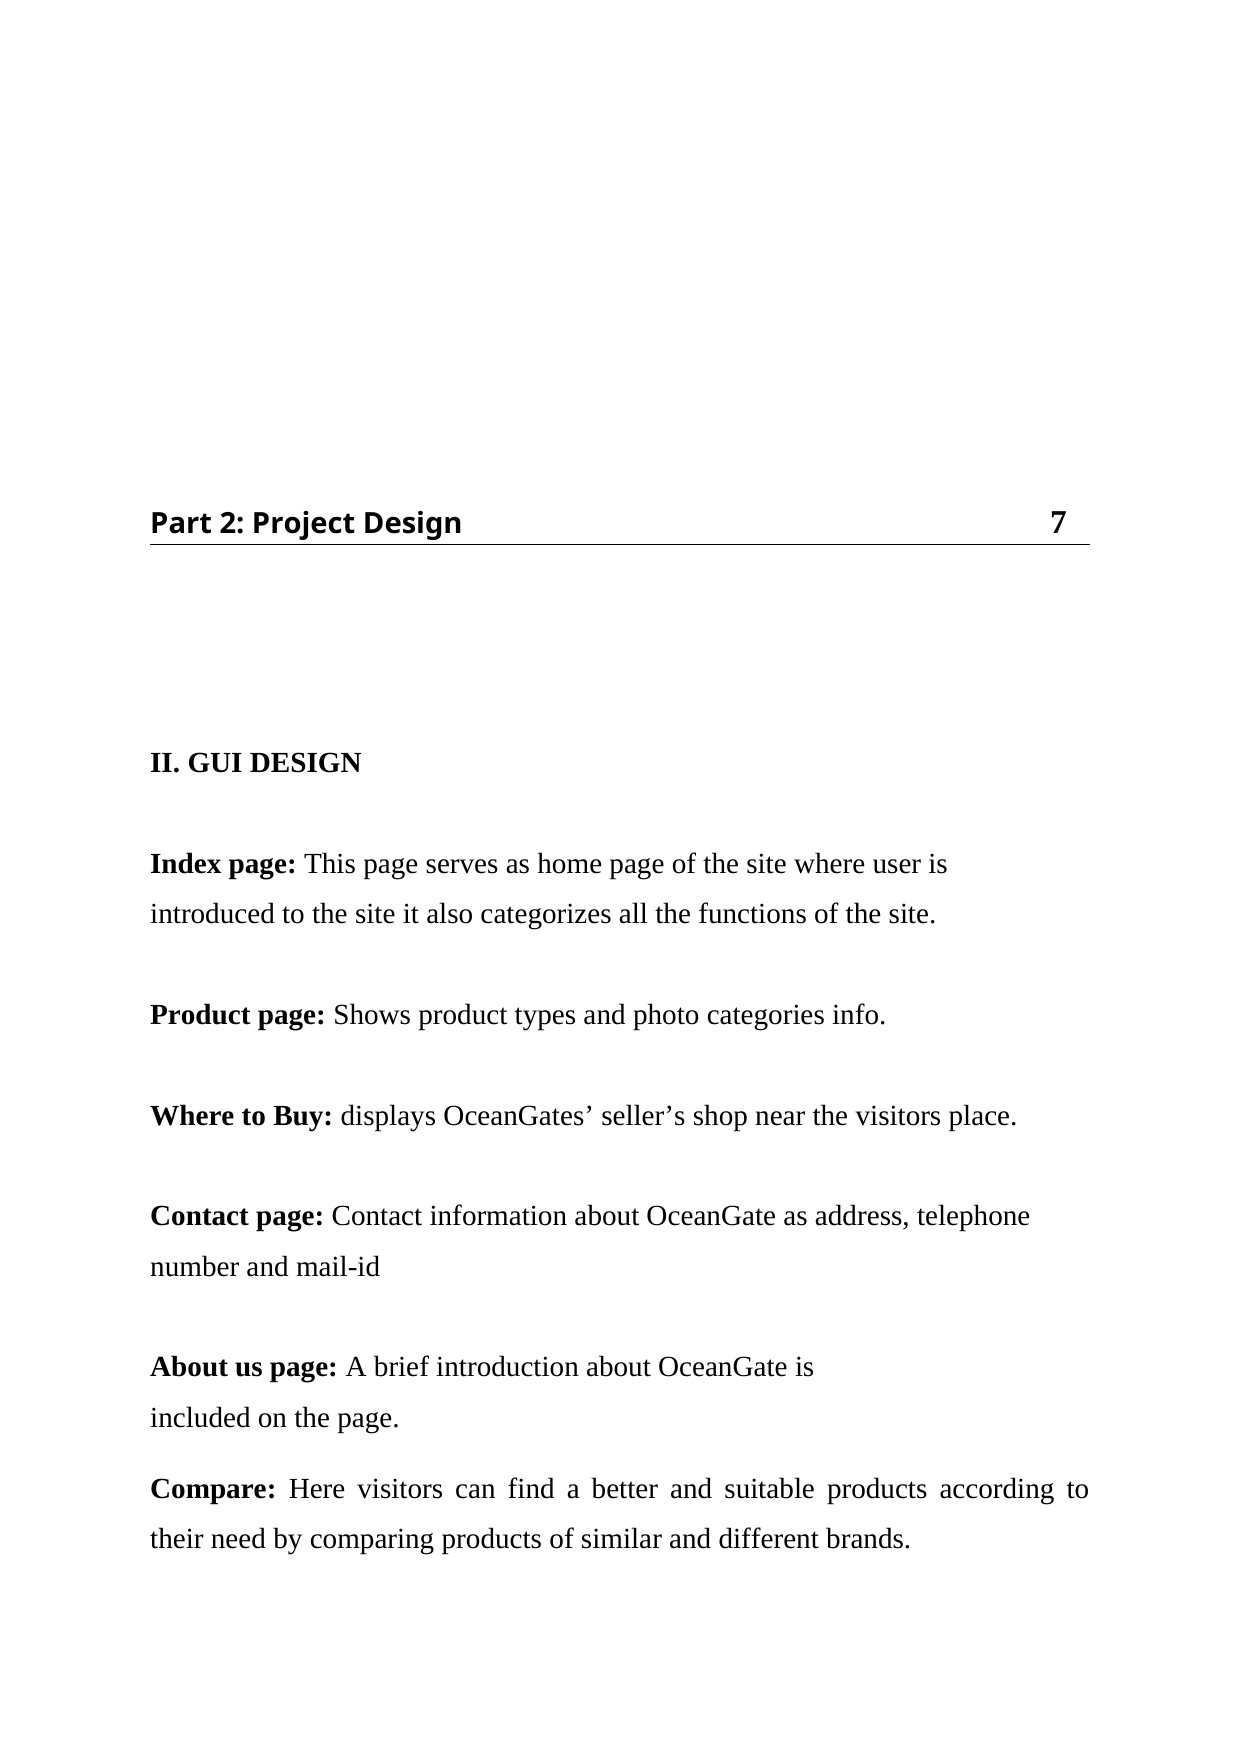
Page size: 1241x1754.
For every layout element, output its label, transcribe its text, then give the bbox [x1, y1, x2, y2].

text II. GUI DESIGN [150, 746, 1090, 779]
text Where to Buy: displays OceanGates’ seller’s shop near the visitors place. [150, 1098, 1090, 1131]
text Part 2: Project Design 7 [150, 502, 1090, 544]
text Product page: Shows product types and photo categories info. [150, 997, 1090, 1031]
text number and mail-id [150, 1249, 1090, 1282]
text introduced to the site it also categorizes all the functions of the site. [150, 897, 1090, 930]
text included on the page. [150, 1400, 1090, 1433]
text Index page: This page serves as home page of the site where user is [150, 846, 1090, 880]
text Contact page: Contact information about OceanGate as address, telephone [150, 1198, 1090, 1232]
text About us page: A brief introduction about OceanGate is [150, 1349, 1090, 1383]
text Compare: Here visitors can find a better and suitable products according to their need by comparing products of similar and different brands. [150, 1471, 1090, 1555]
